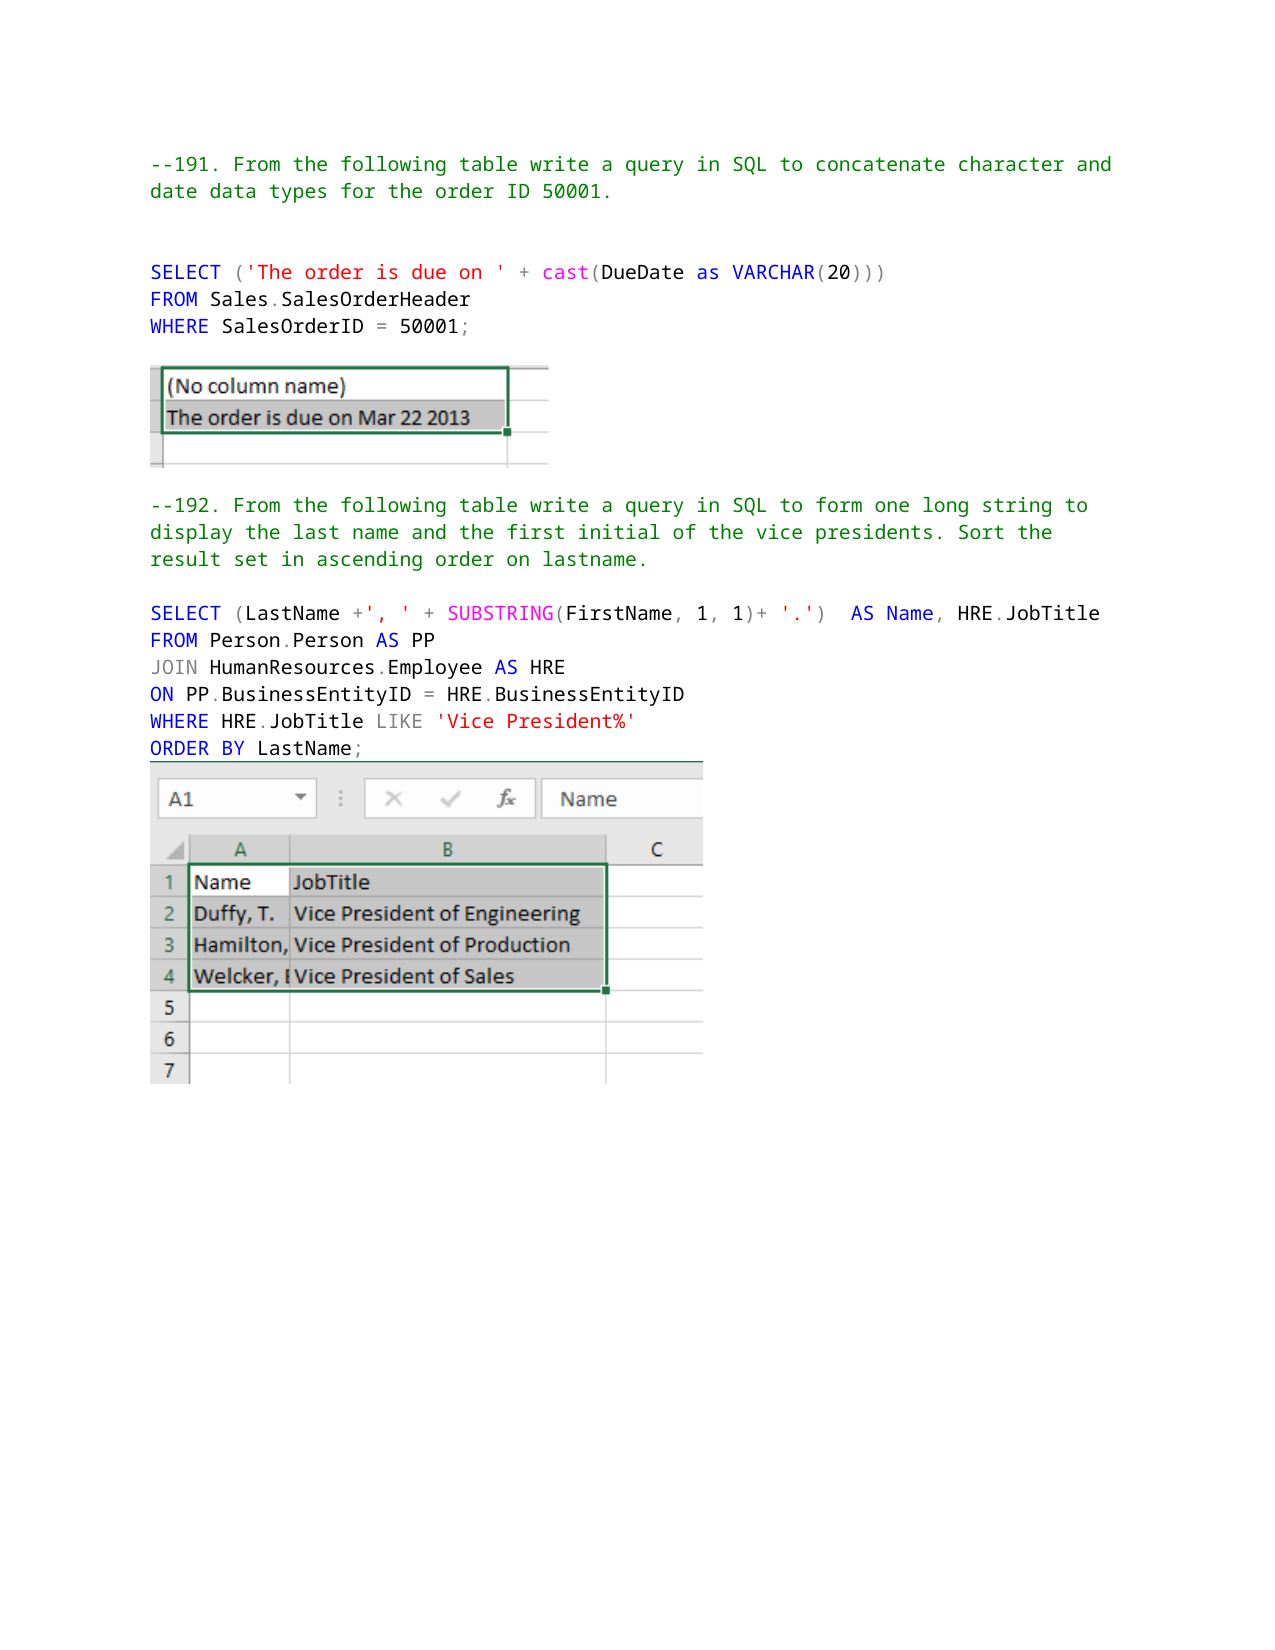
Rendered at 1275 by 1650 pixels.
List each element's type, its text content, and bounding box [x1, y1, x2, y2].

text ON PP.BusinessEntityID = HRE.BusinessEntityID [150, 680, 1125, 707]
text FROM Person.Person AS PP [150, 626, 1125, 653]
text WHERE SalesOrderID = 50001; [150, 312, 1125, 339]
text WHERE HRE.JobTitle LIKE 'Vice President%' [150, 707, 1125, 734]
text --192. From the following table write a query in SQL to form one long string to display the last name and the first initial of the vice presidents. Sort the result set in ascending order on lastname. [150, 492, 1125, 572]
picture [150, 761, 704, 1084]
text JOIN HumanResources.Employee AS HRE [150, 653, 1125, 680]
text SELECT (LastName +', ' + SUBSTRING(FirstName, 1, 1)+ '.') AS Name, HRE.JobTitle [150, 599, 1125, 626]
picture [150, 365, 549, 468]
text ORDER BY LastName; [150, 734, 1125, 761]
text SELECT ('The order is due on ' + cast(DueDate as VARCHAR(20))) [150, 258, 1125, 285]
text --191. From the following table write a query in SQL to concatenate character and date data types for the order ID 50001. [150, 150, 1125, 204]
text FROM Sales.SalesOrderHeader [150, 285, 1125, 312]
